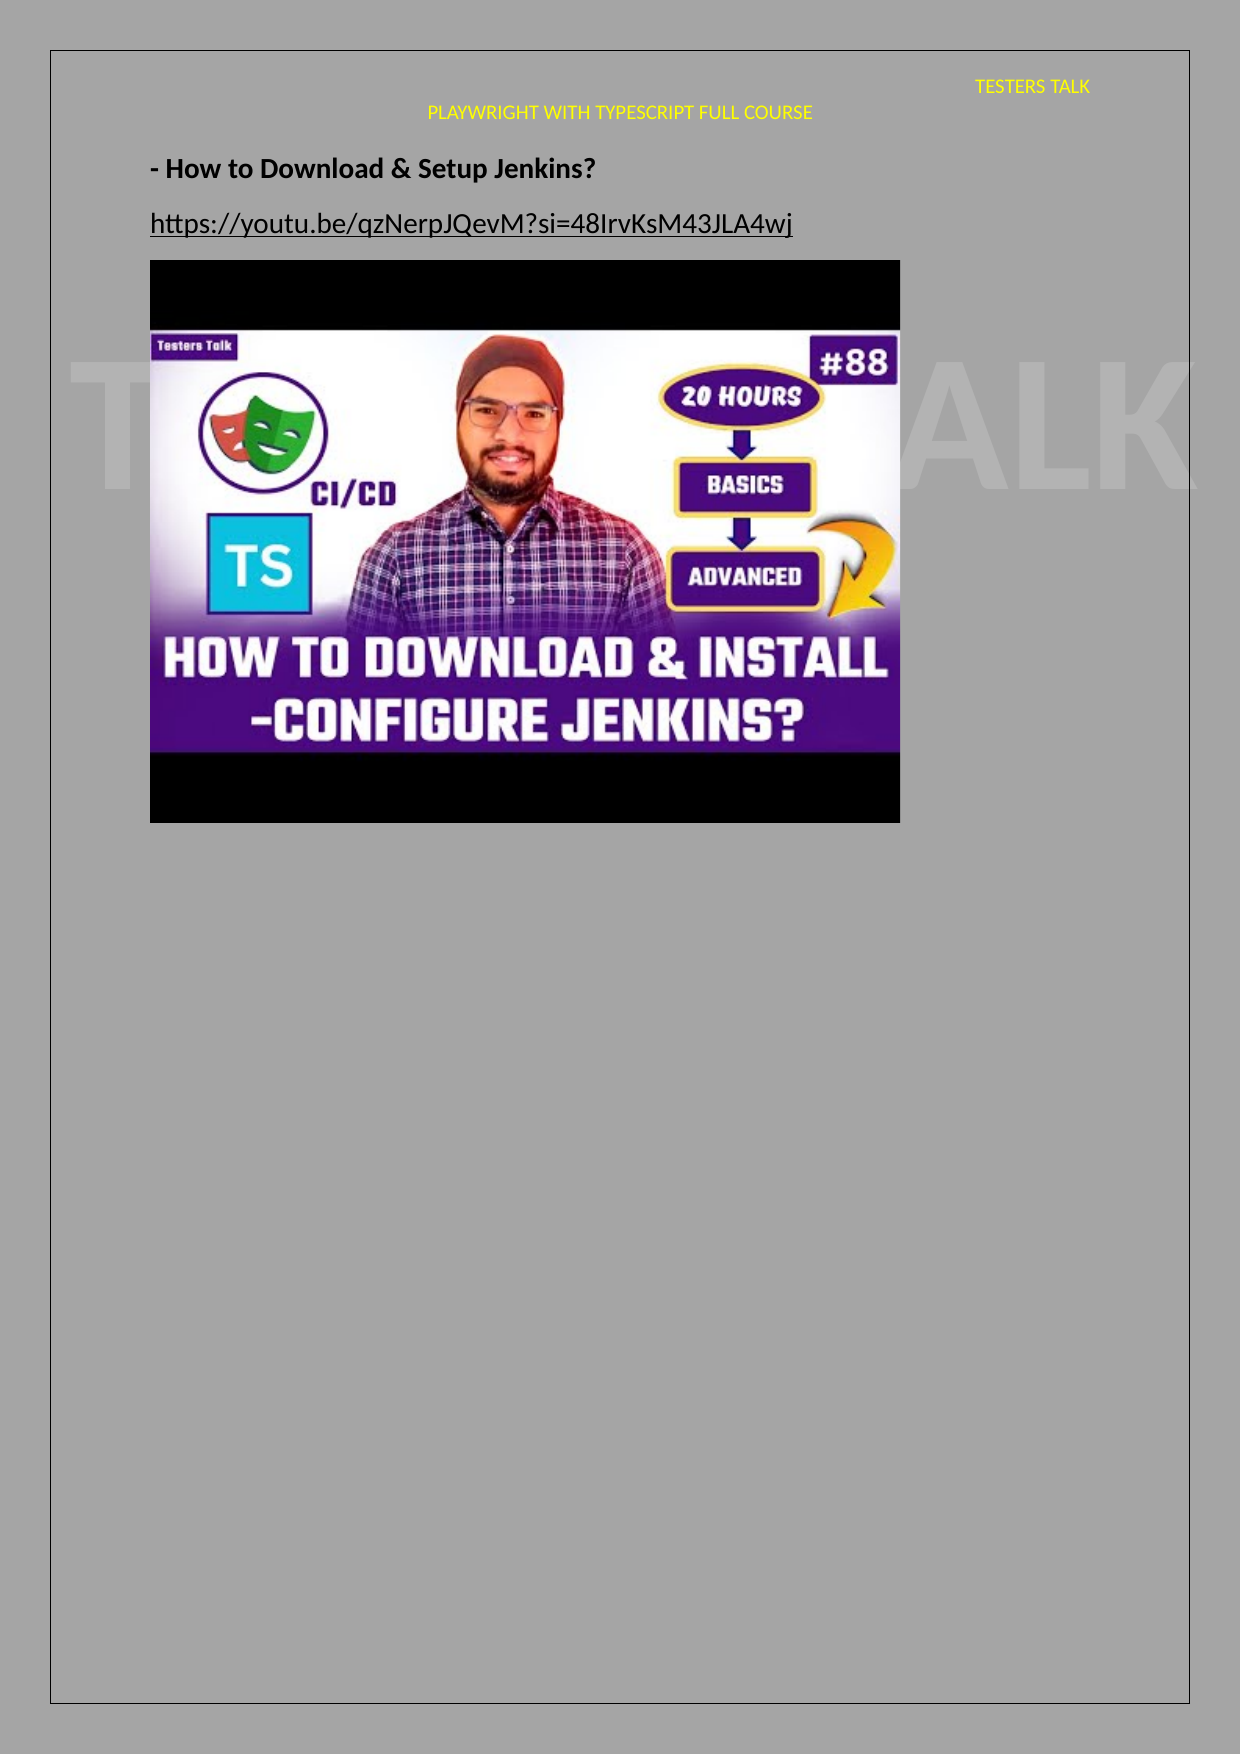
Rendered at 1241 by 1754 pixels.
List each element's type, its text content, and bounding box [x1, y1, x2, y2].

picture [150, 260, 901, 823]
list https://youtu.be/qzNerpJQevM?si=48IrvKsM43JLA4wj [150, 205, 1090, 241]
list - How to Download & Setup Jenkins? [150, 150, 1090, 186]
